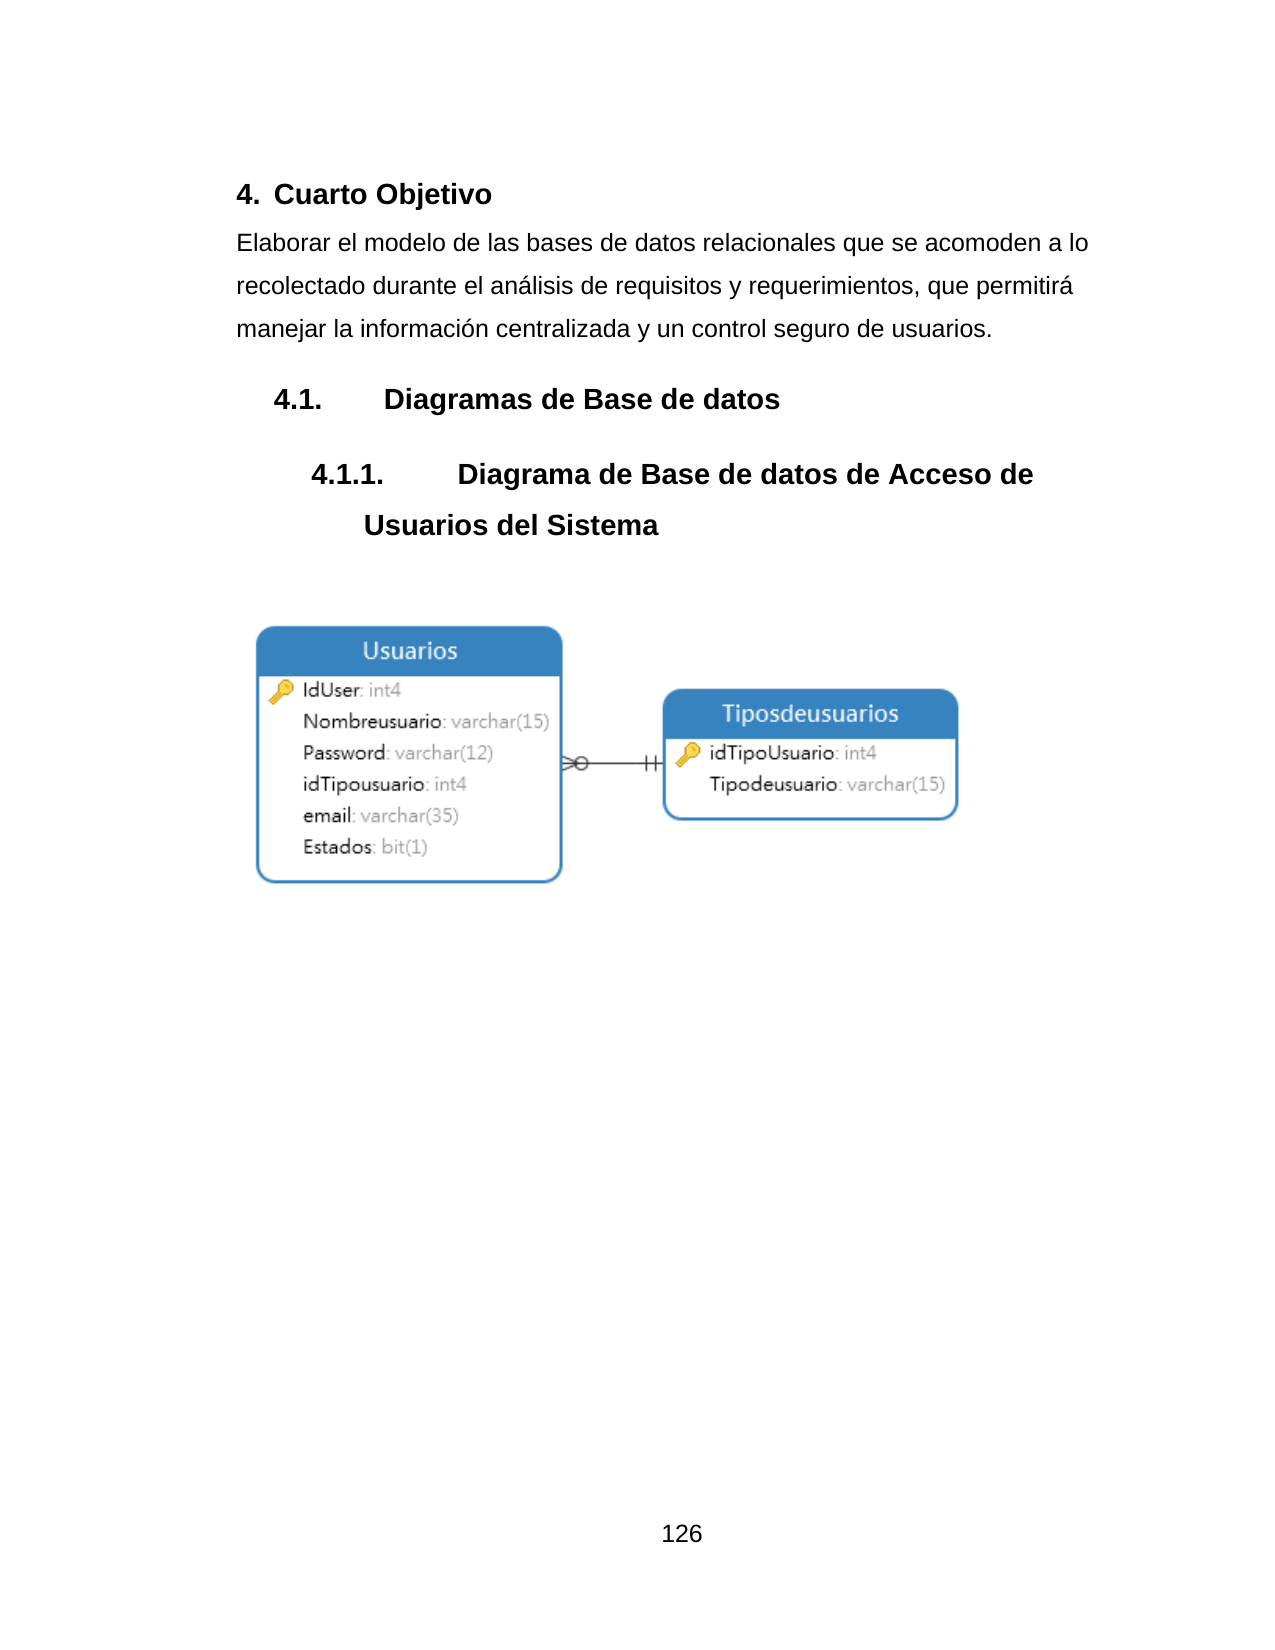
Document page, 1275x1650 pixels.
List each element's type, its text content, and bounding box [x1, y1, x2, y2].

subtitle Diagrama de Base de datos de Acceso de Usuarios del Sistema [311, 457, 1127, 541]
subtitle Cuarto Objetivo [236, 177, 1127, 211]
picture [236, 606, 979, 904]
subtitle Diagramas de Base de datos [274, 382, 1127, 415]
text Elaborar el modelo de las bases de datos relacionales que se acomoden a lo recolectado durante el análisis de requisitos y requerimientos, que permitirá manejar la información centralizada y un control seguro de usuarios. [236, 227, 1127, 342]
